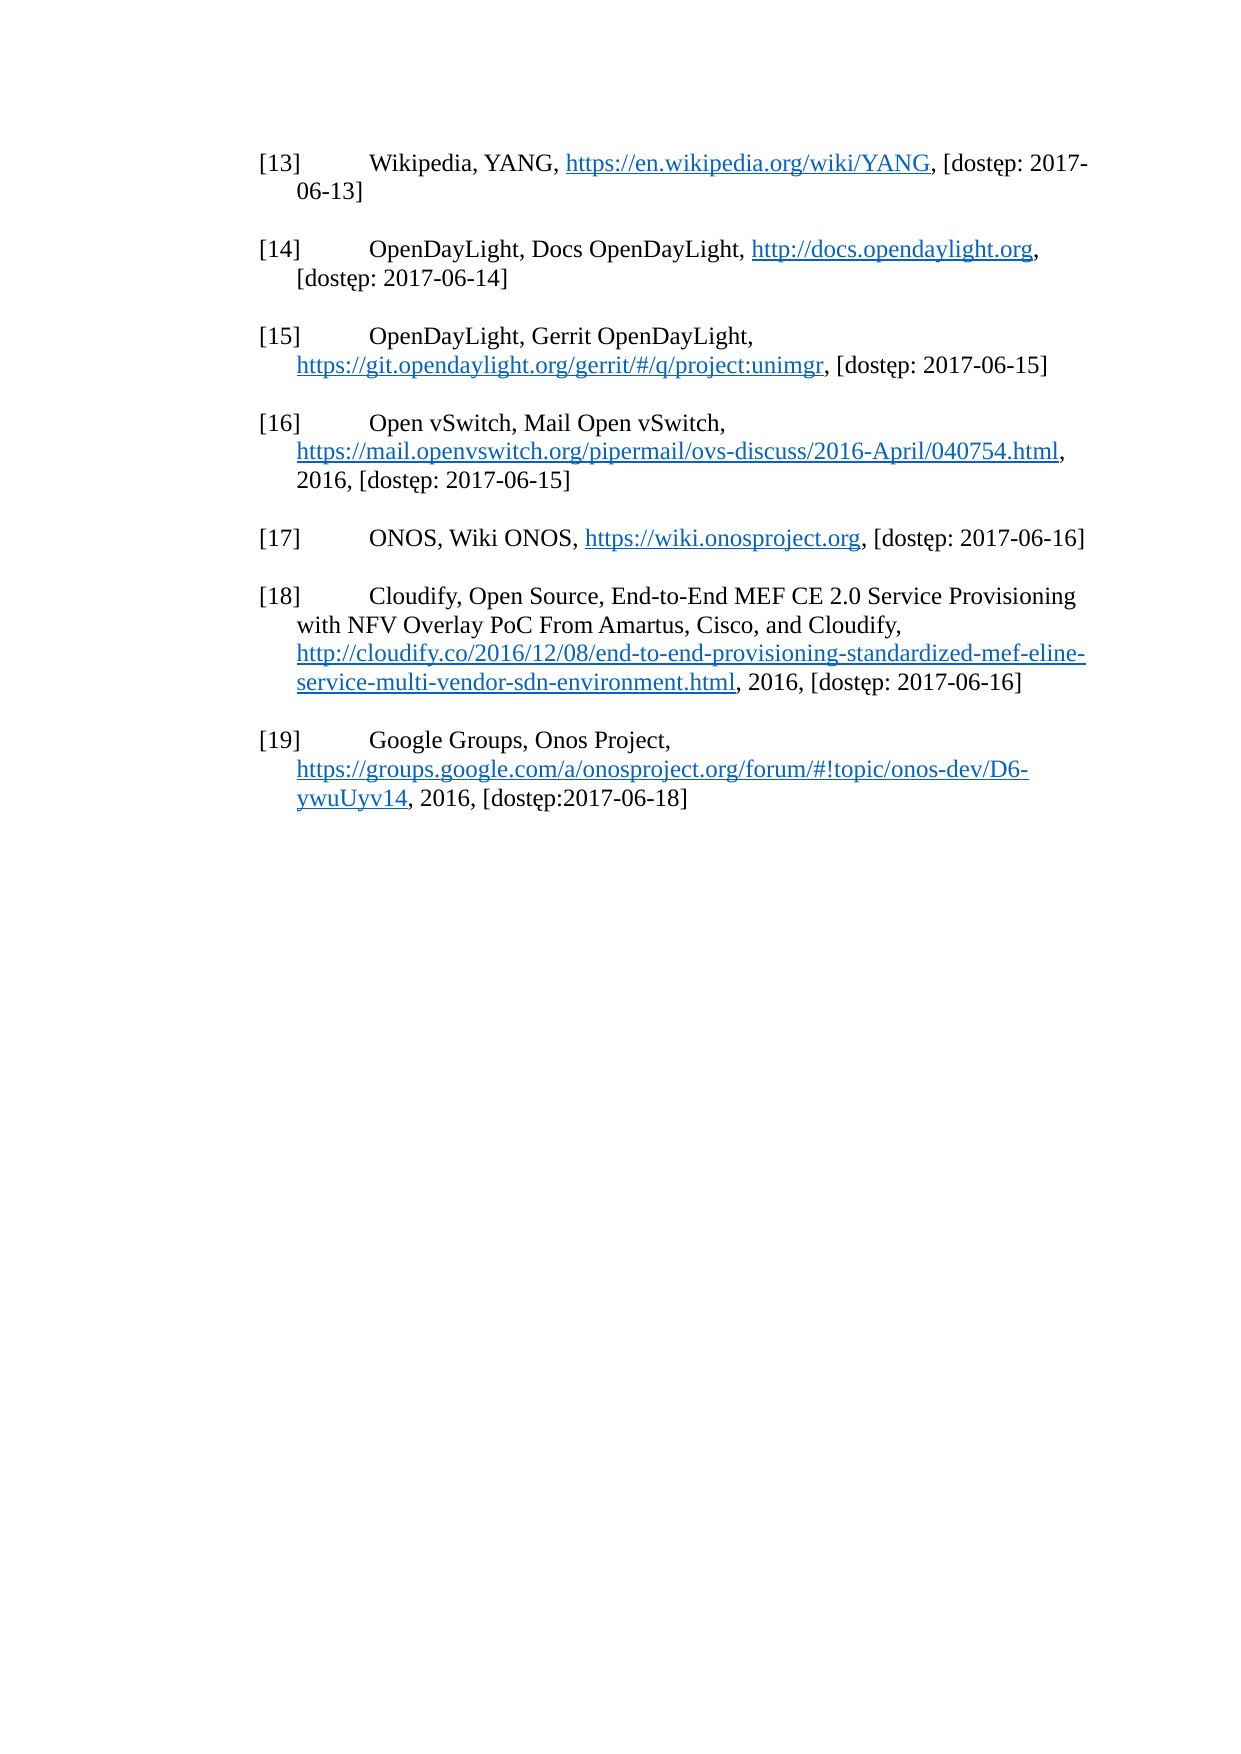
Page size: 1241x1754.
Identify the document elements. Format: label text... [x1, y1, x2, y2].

subtitle Wikipedia, YANG, https://en.wikipedia.org/wiki/YANG, [dostęp: 2017-06-13] [259, 148, 1093, 205]
subtitle Cloudify, Open Source, End-to-End MEF CE 2.0 Service Provisioning with NFV Overlay PoC From Amartus, Cisco, and Cloudify, http://cloudify.co/2016/12/08/end-to-end-provisioning-standardized-mef-eline-service-multi-vendor-sdn-environment.html, 2016, [dostęp: 2017-06-16] [259, 581, 1093, 696]
subtitle OpenDayLight, Gerrit OpenDayLight, https://git.opendaylight.org/gerrit/#/q/project:unimgr, [dostęp: 2017-06-15] [259, 321, 1093, 378]
subtitle Open vSwitch, Mail Open vSwitch, https://mail.openvswitch.org/pipermail/ovs-discuss/2016-April/040754.html, 2016, [dostęp: 2017-06-15] [259, 408, 1093, 494]
subtitle OpenDayLight, Docs OpenDayLight, http://docs.opendaylight.org, [dostęp: 2017-06-14] [259, 234, 1093, 292]
subtitle Google Groups, Onos Project, https://groups.google.com/a/onosproject.org/forum/#!topic/onos-dev/D6-ywuUyv14, 2016, [dostęp:2017-06-18] [259, 725, 1093, 811]
subtitle ONOS, Wiki ONOS, https://wiki.onosproject.org, [dostęp: 2017-06-16] [259, 523, 1093, 552]
